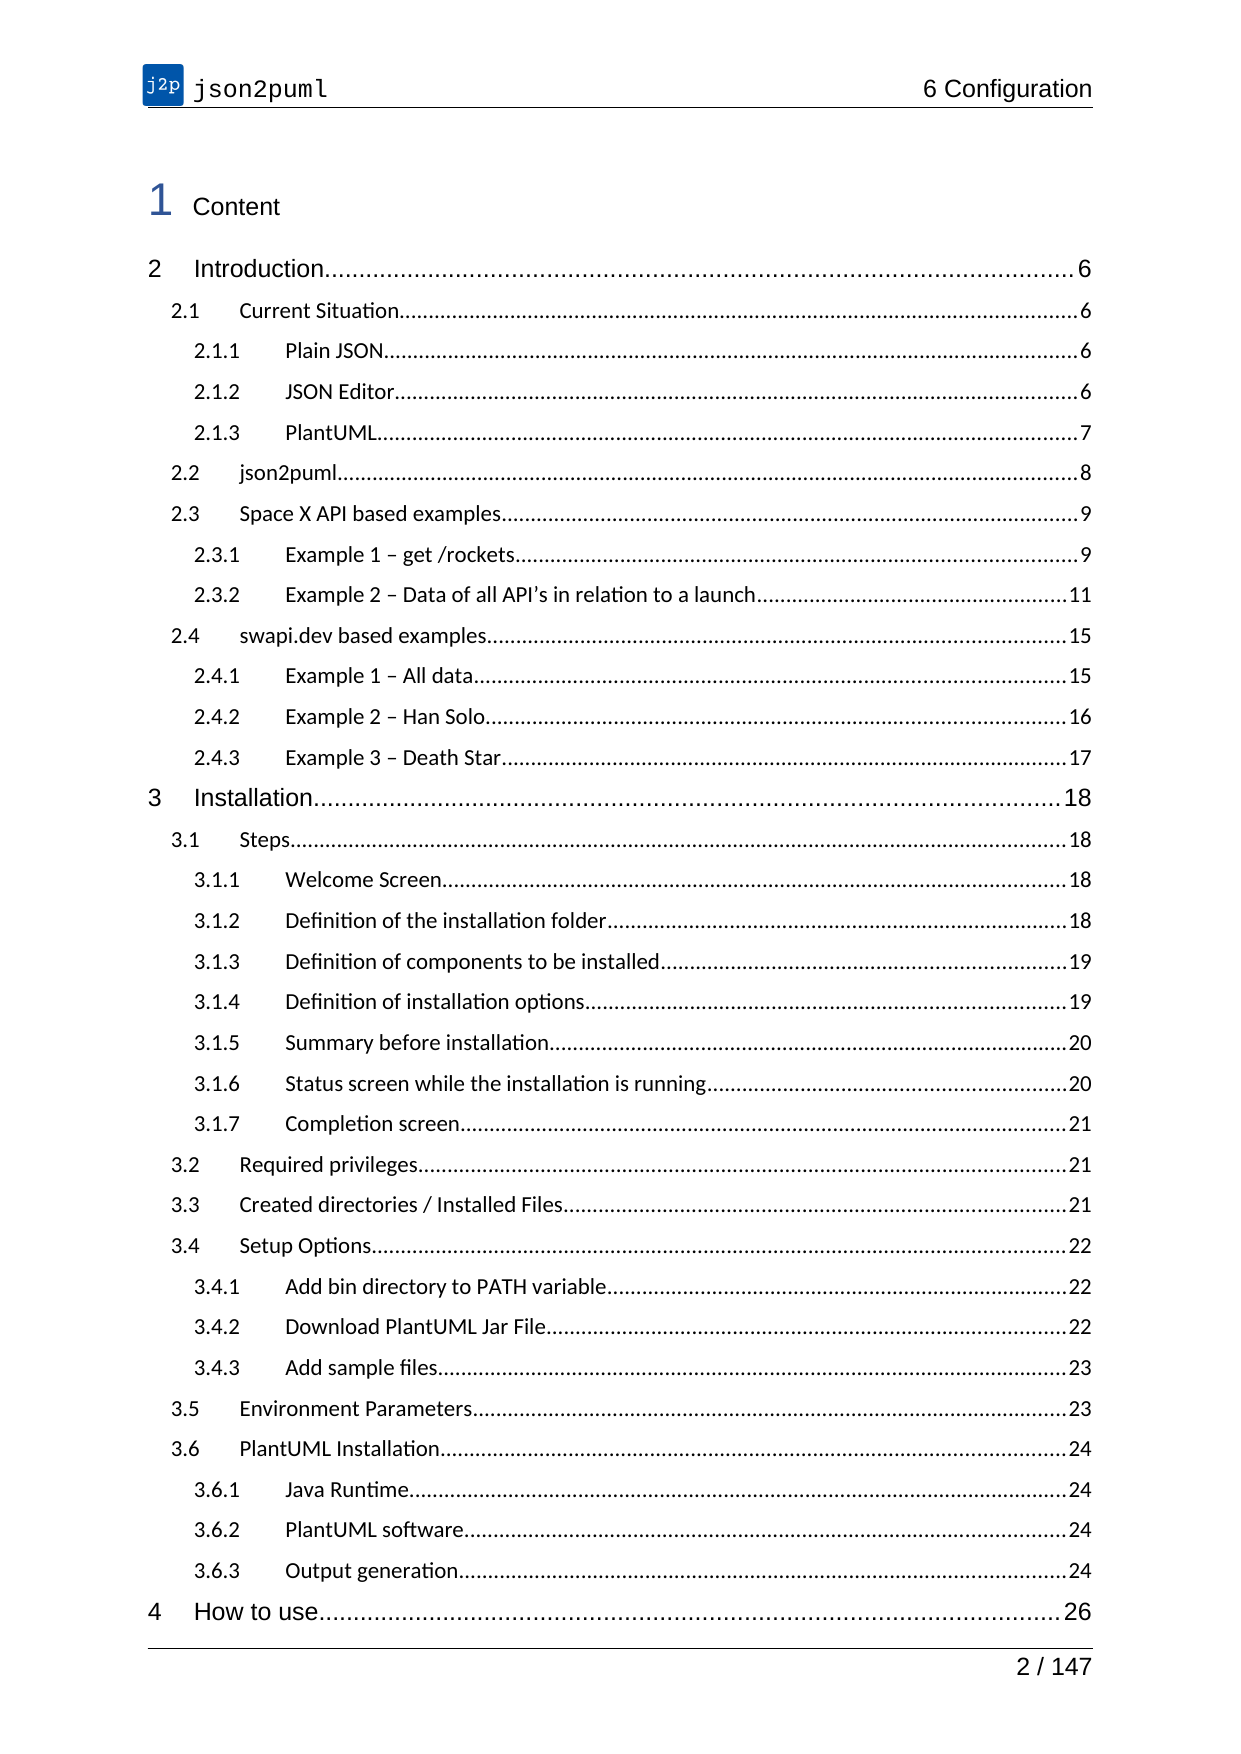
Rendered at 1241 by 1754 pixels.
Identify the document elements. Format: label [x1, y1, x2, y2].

picture [142, 64, 184, 106]
